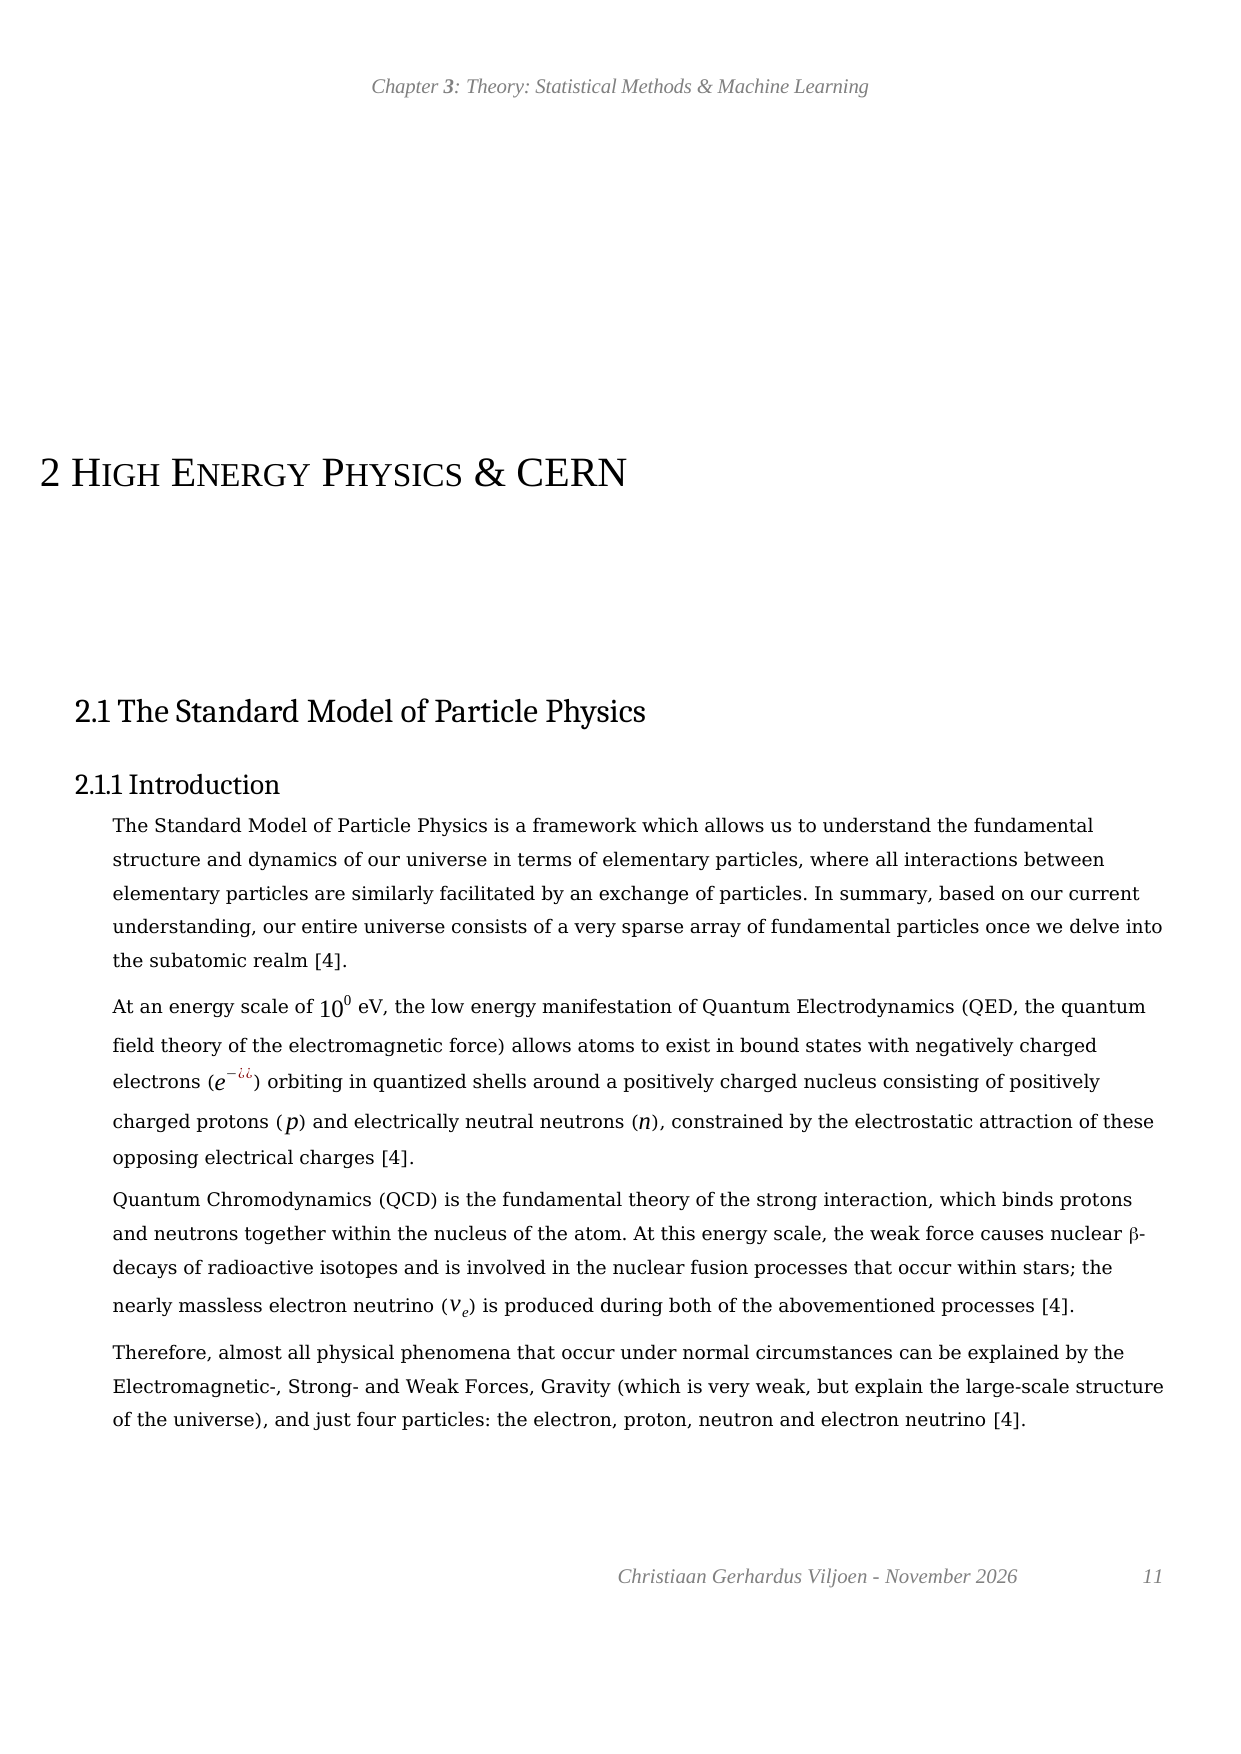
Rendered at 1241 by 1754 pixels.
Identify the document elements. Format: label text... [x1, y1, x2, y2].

subtitle The Standard Model of Particle Physics [75, 692, 1165, 730]
subtitle High Energy Physics & CERN [39, 448, 1165, 496]
text Therefore, almost all physical phenomena that occur under normal circumstances can be explained by the Electromagnetic-, Strong- and Weak Forces, Gravity (which is very weak, but explain the large-scale structure of the universe), and just four particles: the electron, proton, neutron and electron neutrino. [112, 1341, 1165, 1431]
text At an energy scale of eV, the low energy manifestation of Quantum Electrodynamics (QED, the quantum field theory of the electromagnetic force) allows atoms to exist in bound states with negatively charged electrons () orbiting in quantized shells around a positively charged nucleus consisting of positively charged protons () and electrically neutral neutrons (), constrained by the electrostatic attraction of these opposing electrical charges. [112, 991, 1165, 1169]
text Quantum Chromodynamics (QCD) is the fundamental theory of the strong interaction, which binds protons and neutrons together within the nucleus of the atom. At this energy scale, the weak force causes nuclear -decays of radioactive isotopes and is involved in the nuclear fusion processes that occur within stars; the nearly massless electron neutrino () is produced during both of the abovementioned processes. [112, 1188, 1165, 1321]
subtitle Introduction [75, 768, 1165, 801]
text The Standard Model of Particle Physics is a framework which allows us to understand the fundamental structure and dynamics of our universe in terms of elementary particles, where all interactions between elementary particles are similarly facilitated by an exchange of particles. In summary, based on our current understanding, our entire universe consists of a very sparse array of fundamental particles once we delve into the subatomic realm . [112, 814, 1165, 971]
